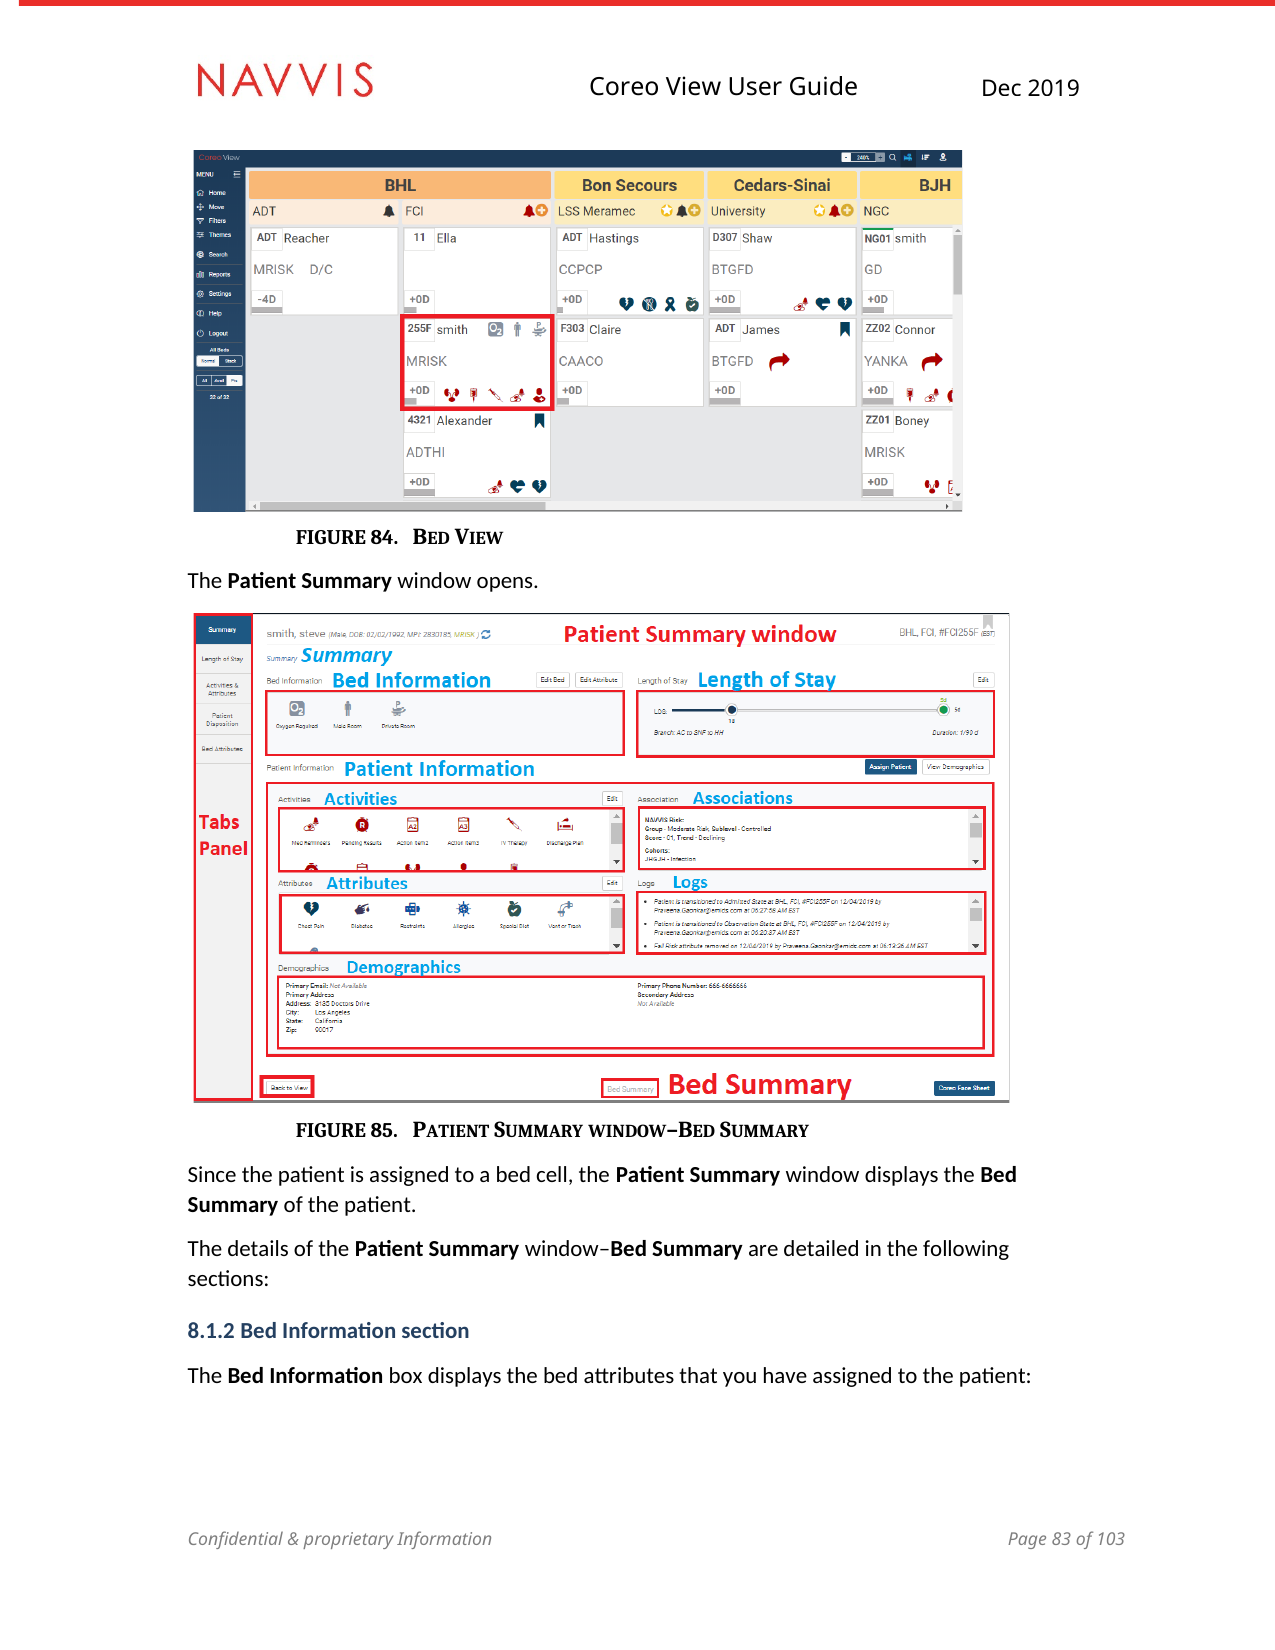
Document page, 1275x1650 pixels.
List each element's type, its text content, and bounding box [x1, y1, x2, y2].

picture [187, 55, 383, 104]
text Bed View [296, 524, 1087, 550]
picture [193, 613, 1010, 1105]
subtitle Bed Information section [187, 1316, 1087, 1344]
text The details of the Patient Summary window–Bed Summary are detailed in the following sections: [187, 1234, 1087, 1292]
text The Patient Summary window opens. [187, 567, 1087, 594]
text The Bed Information box displays the bed attributes that you have assigned to the patient: [187, 1361, 1087, 1389]
picture [193, 150, 963, 512]
text Patient Summary window–Bed Summary [296, 1117, 1087, 1143]
text Since the patient is assigned to a bed cell, the Patient Summary window displays the Bed Summary of the patient. [187, 1160, 1087, 1218]
